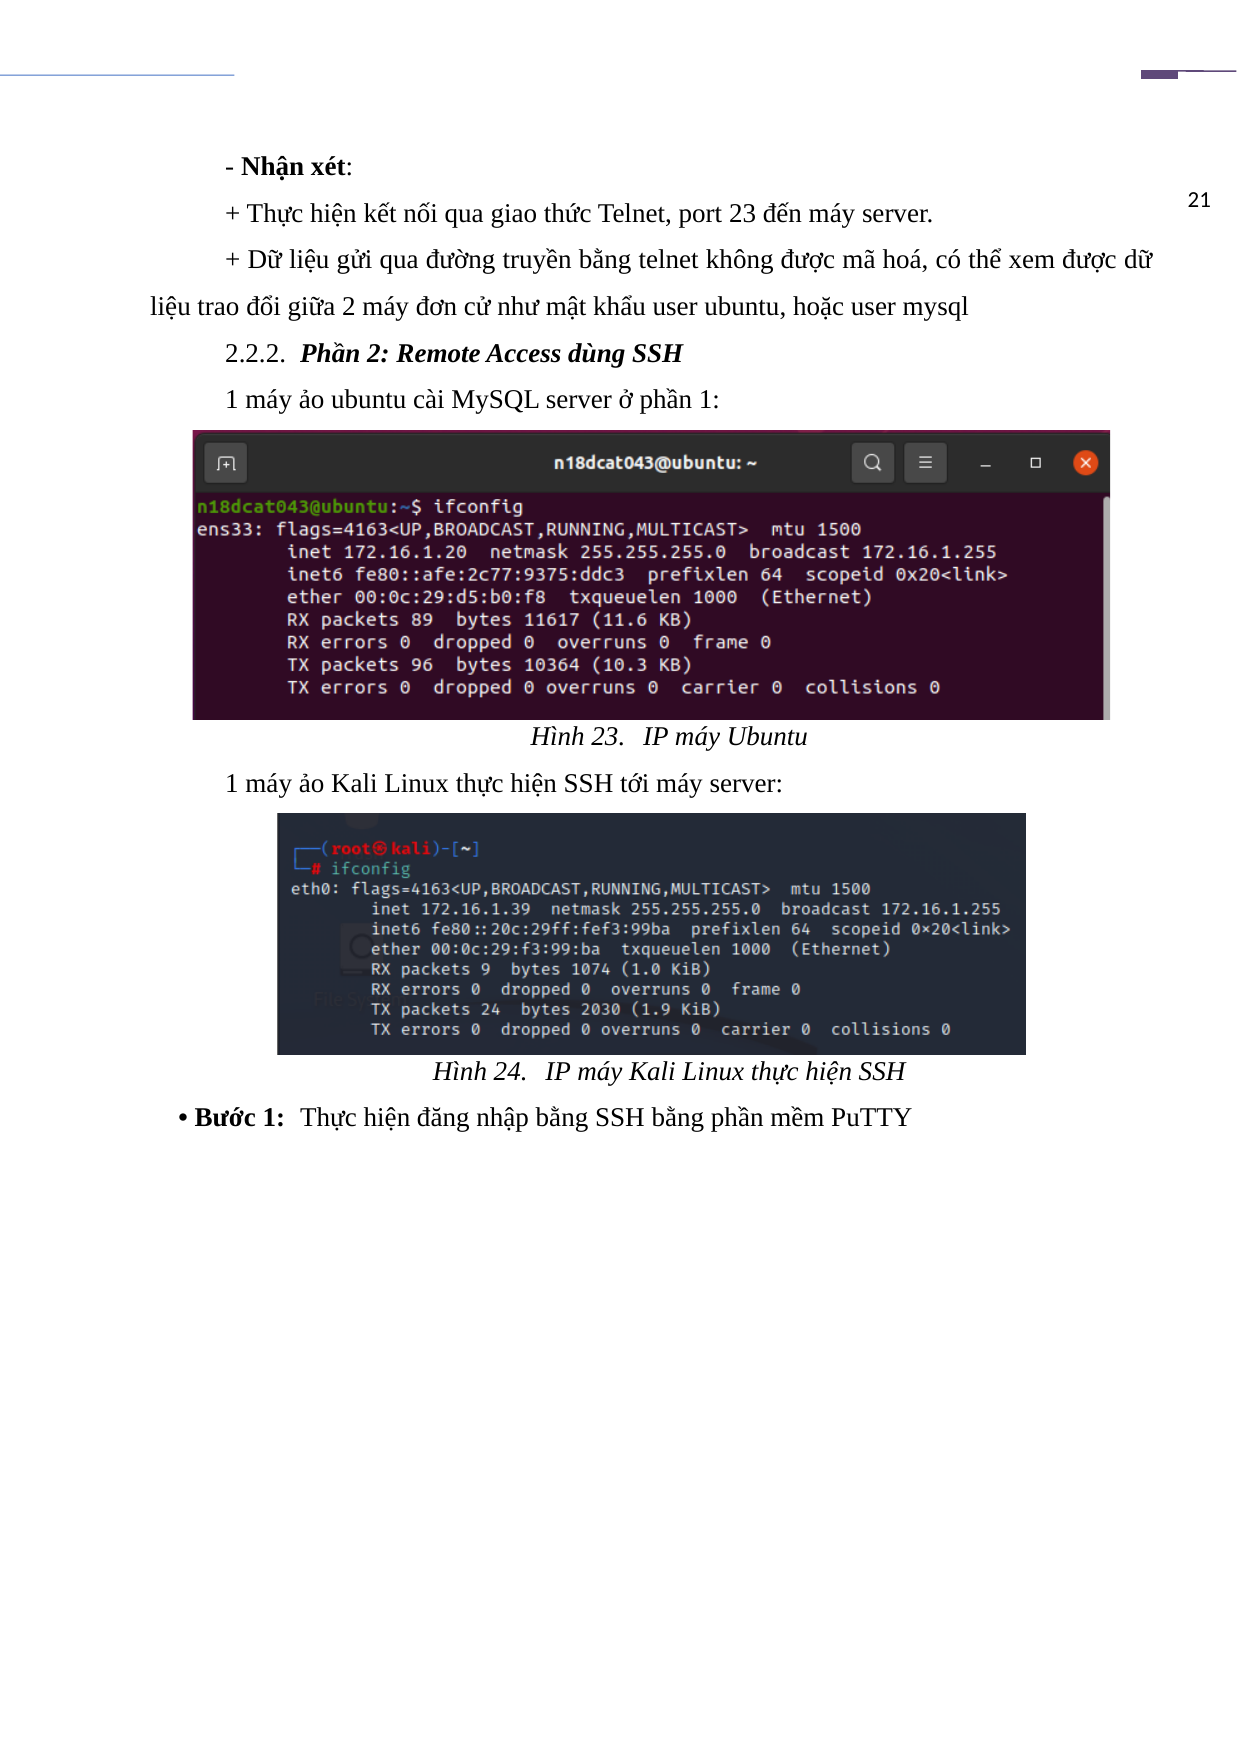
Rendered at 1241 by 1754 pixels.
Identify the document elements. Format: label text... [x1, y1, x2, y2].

picture [277, 813, 1026, 1055]
text - Nhận xét: [150, 150, 1153, 181]
text 1 máy ảo ubuntu cài MySQL server ở phần 1: [150, 383, 1153, 414]
text + Dữ liệu gửi qua đường truyền bằng telnet không được mã hoá, có thể xem được dữ liệu trao đổi giữa 2 máy đơn cử như mật khẩu user ubuntu, hoặc user mysql [150, 243, 1153, 321]
text IP máy Ubuntu [187, 720, 1153, 751]
subtitle Phần 2: Remote Access dùng SSH [225, 337, 1153, 368]
text + Thực hiện kết nối qua giao thức Telnet, port 23 đến máy server. [150, 197, 1153, 228]
picture [192, 430, 1111, 720]
text IP máy Kali Linux thực hiện SSH [187, 1054, 1153, 1086]
text 1 máy ảo Kali Linux thực hiện SSH tới máy server: [150, 767, 1153, 798]
list Thực hiện đăng nhập bằng SSH bằng phần mềm PuTTY [178, 1101, 1153, 1132]
